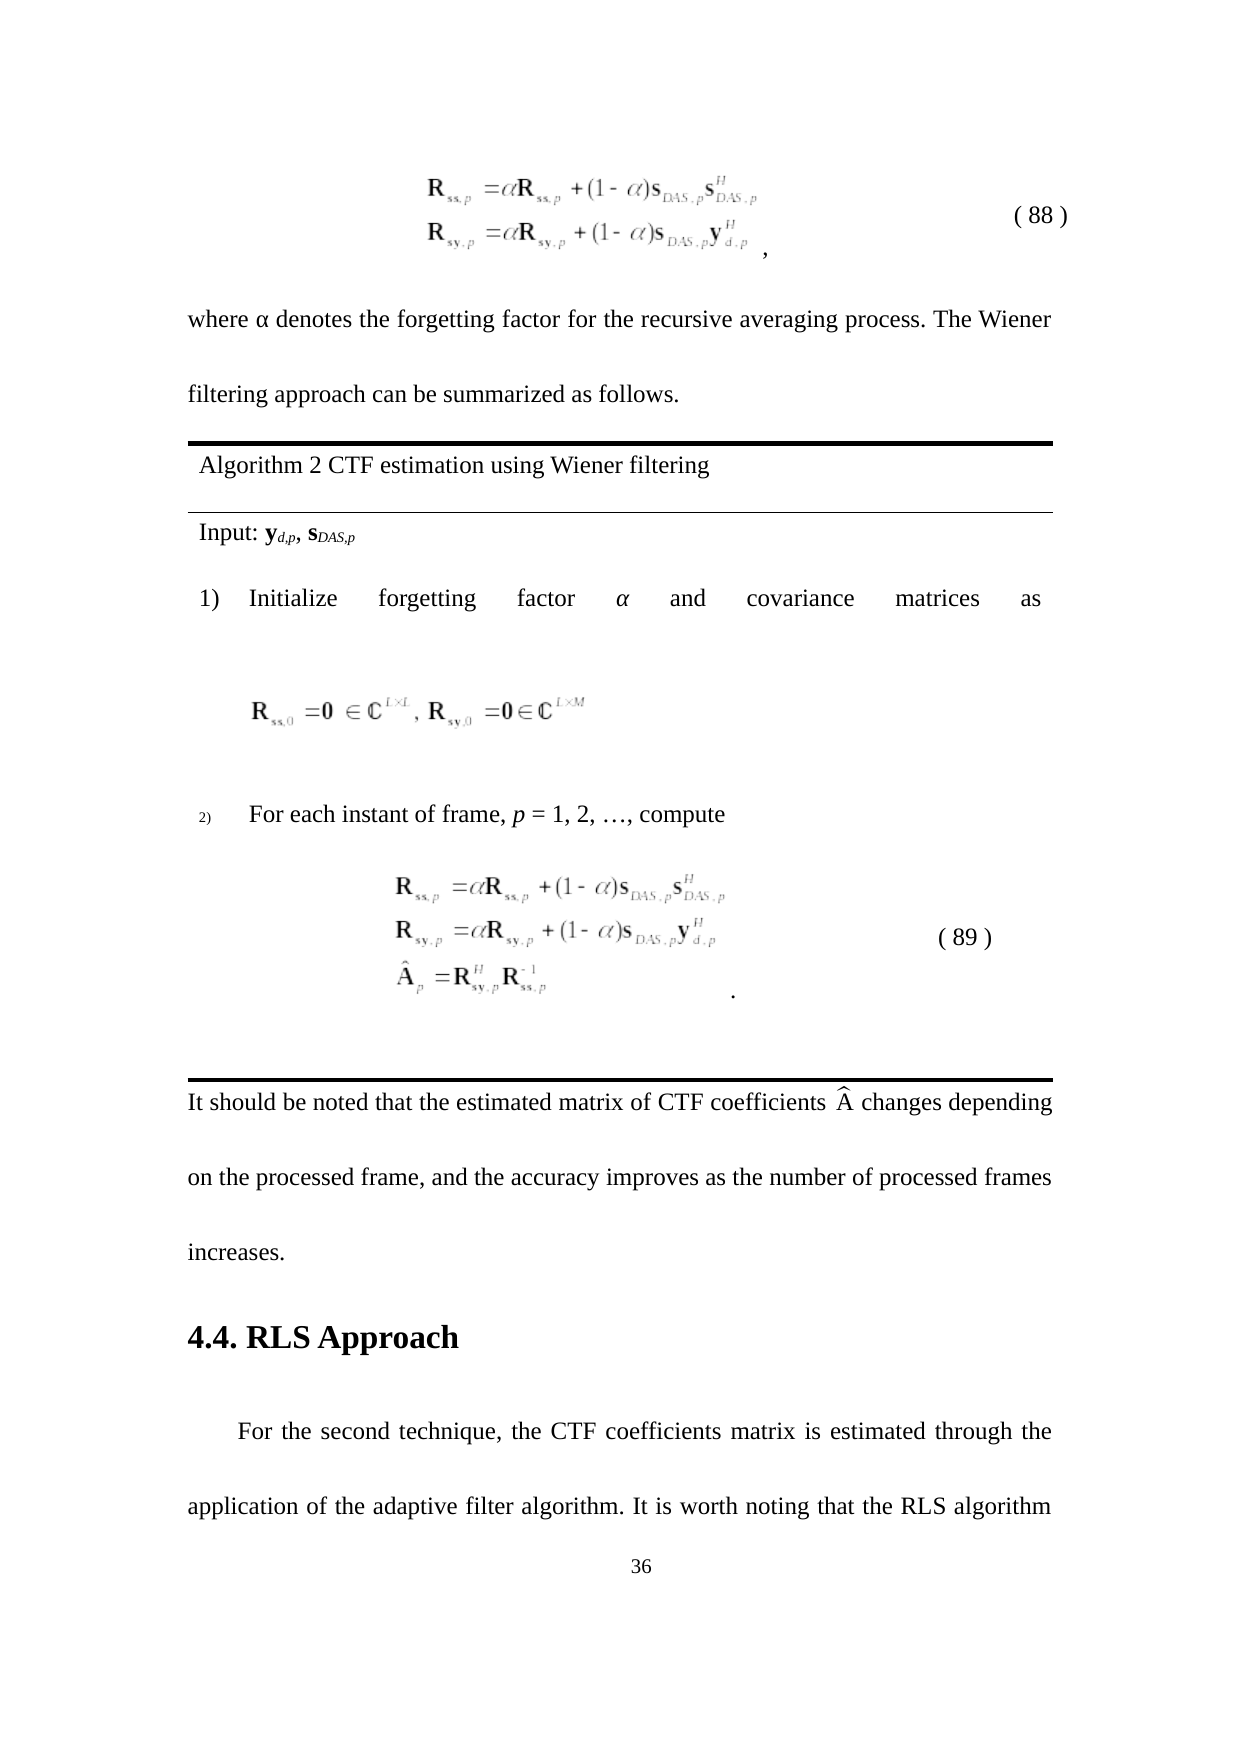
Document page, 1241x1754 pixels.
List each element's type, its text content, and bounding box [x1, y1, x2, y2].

table_header ( 88 ) [994, 159, 1087, 299]
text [187, 1412, 1053, 1524]
table_cell Input: yd,p, sDAS,p Initialize forgetting factor α and covariance matrices as For each instant of frame, p = 1, 2, …, compute [188, 513, 1053, 1078]
text 4.4. RLS Approach [187, 1298, 1053, 1373]
table_header , [199, 159, 994, 299]
table_header Algorithm 2 CTF estimation using Wiener filtering [188, 446, 1053, 512]
text It should be noted that the estimated matrix of CTF coefficients changes depending on the processed frame, and the accuracy improves as the number of processed frames increases. [187, 1082, 1053, 1270]
text where α denotes the forgetting factor for the recursive averaging process. The Wiener filtering approach can be summarized as follows. [187, 299, 1053, 412]
